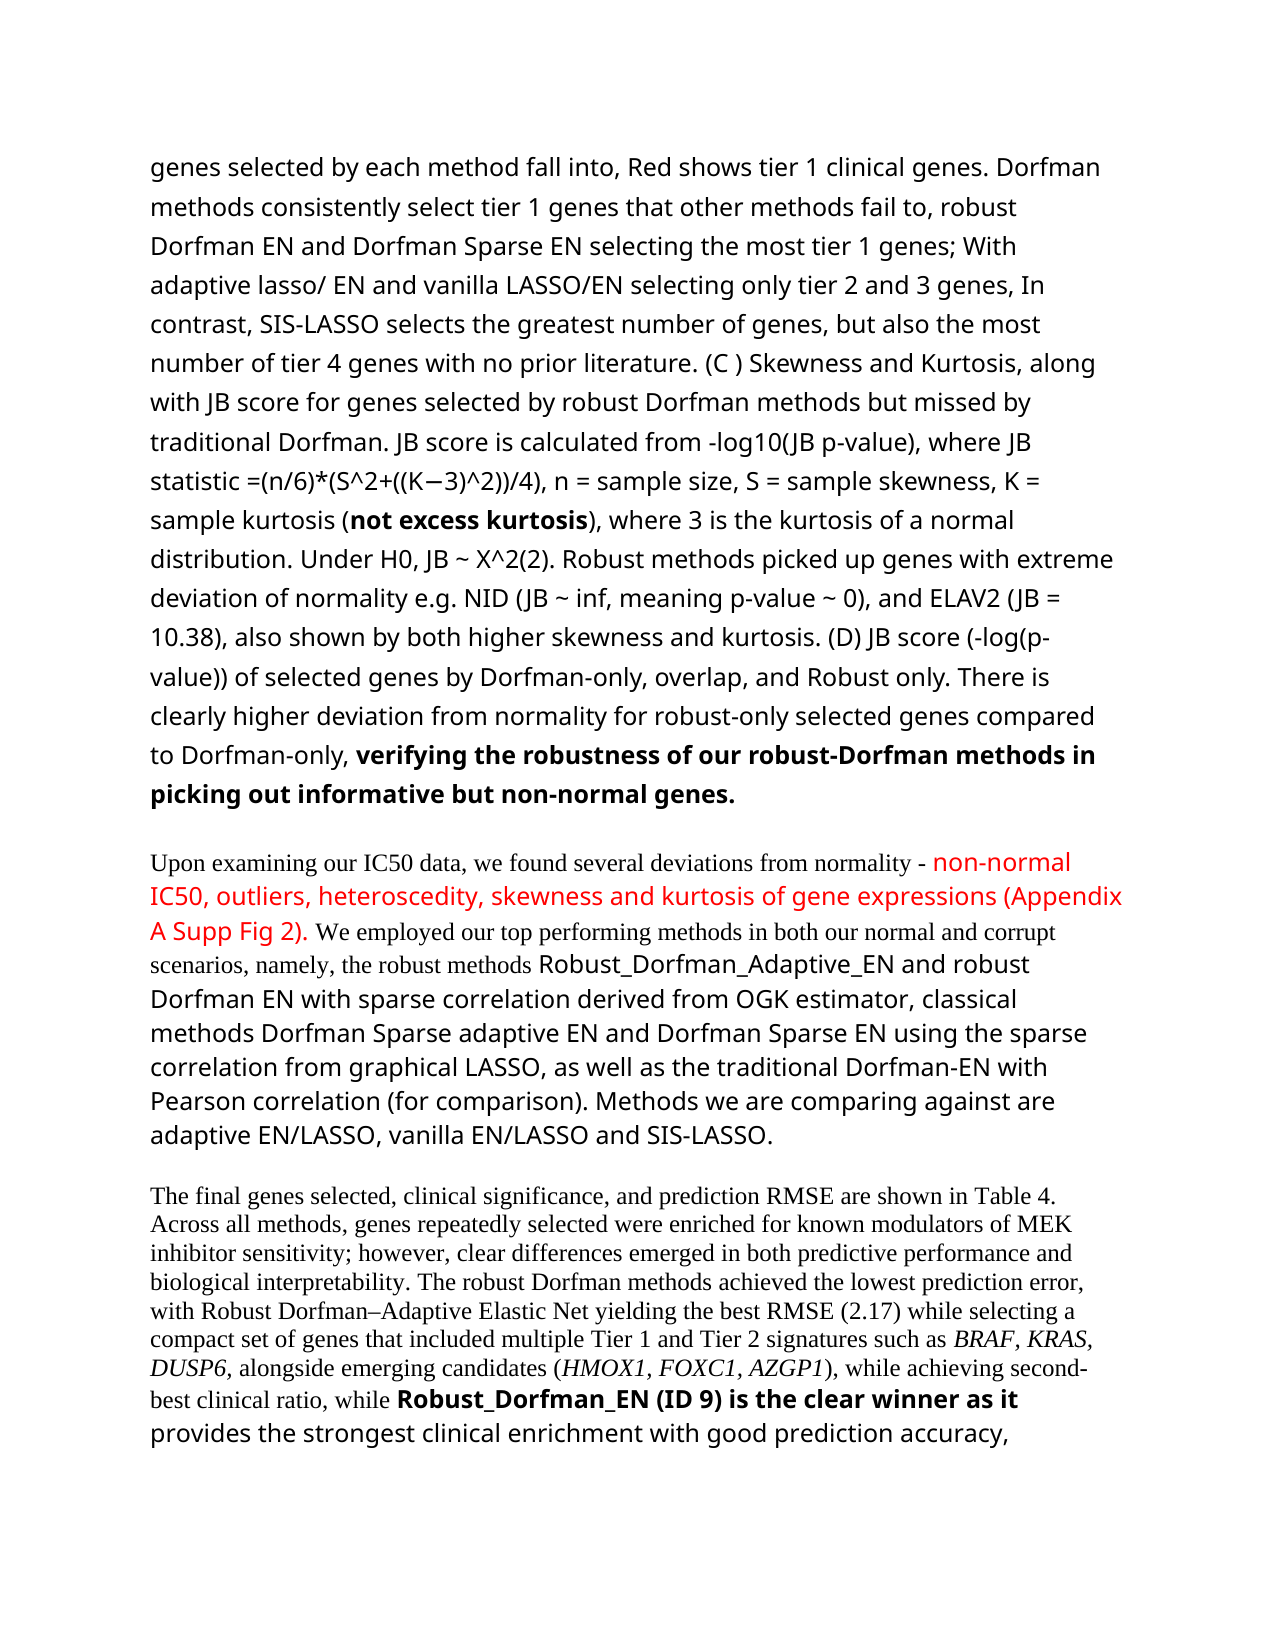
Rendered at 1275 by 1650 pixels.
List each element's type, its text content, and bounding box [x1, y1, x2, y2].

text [150, 1181, 1125, 1450]
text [150, 150, 1125, 811]
text Upon examining our IC50 data, we found several deviations from normality - non-normal IC50, outliers, heteroscedity, skewness and kurtosis of gene expressions (Appendix A Supp Fig 2). We employed our top performing methods in both our normal and corrupt scenarios, namely, the robust methods Robust_Dorfman_Adaptive_EN and robust Dorfman EN with sparse correlation derived from OGK estimator, classical methods Dorfman Sparse adaptive EN and Dorfman Sparse EN using the sparse correlation from graphical LASSO, as well as the traditional Dorfman-EN with Pearson correlation (for comparison). Methods we are comparing against are adaptive EN/LASSO, vanilla EN/LASSO and SIS-LASSO. [150, 845, 1125, 1152]
